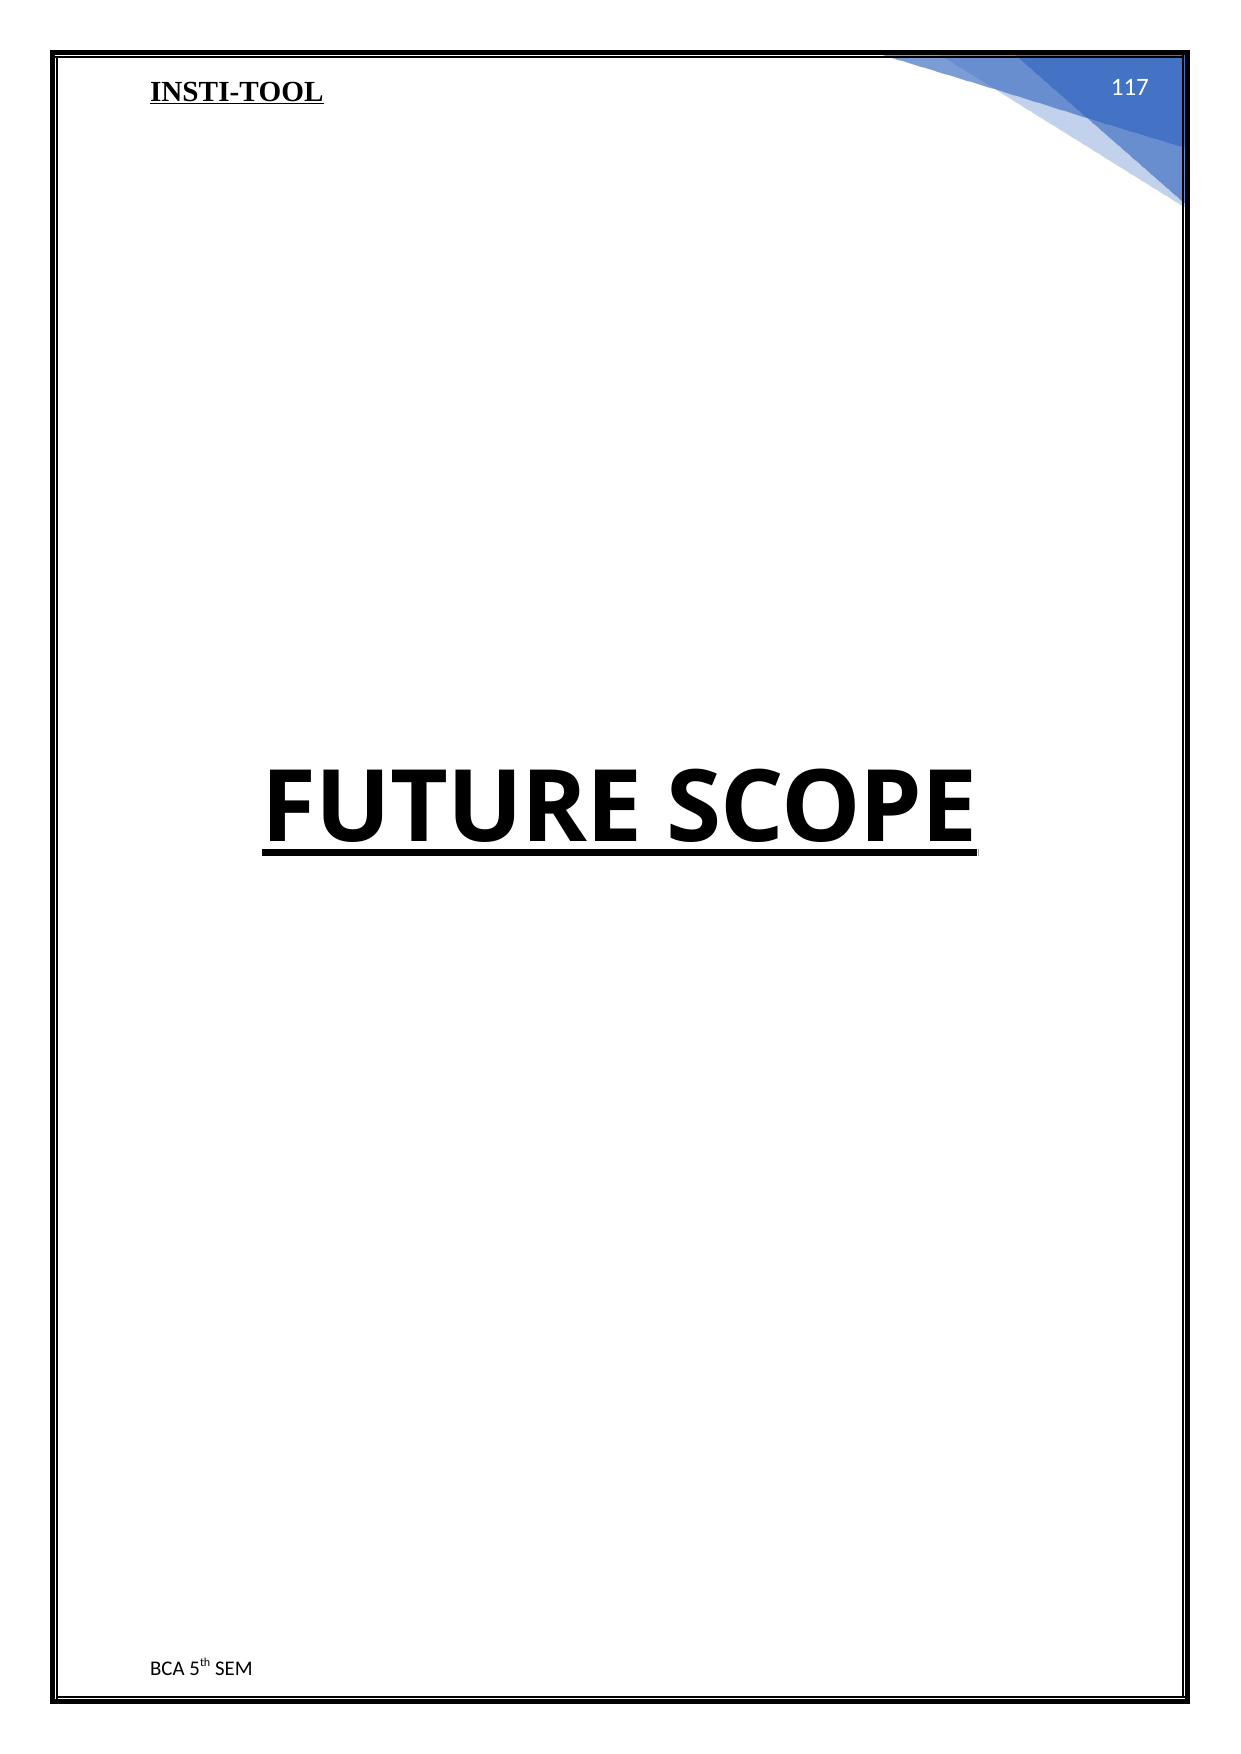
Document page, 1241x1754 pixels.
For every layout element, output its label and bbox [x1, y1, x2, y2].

picture [878, 58, 1182, 209]
